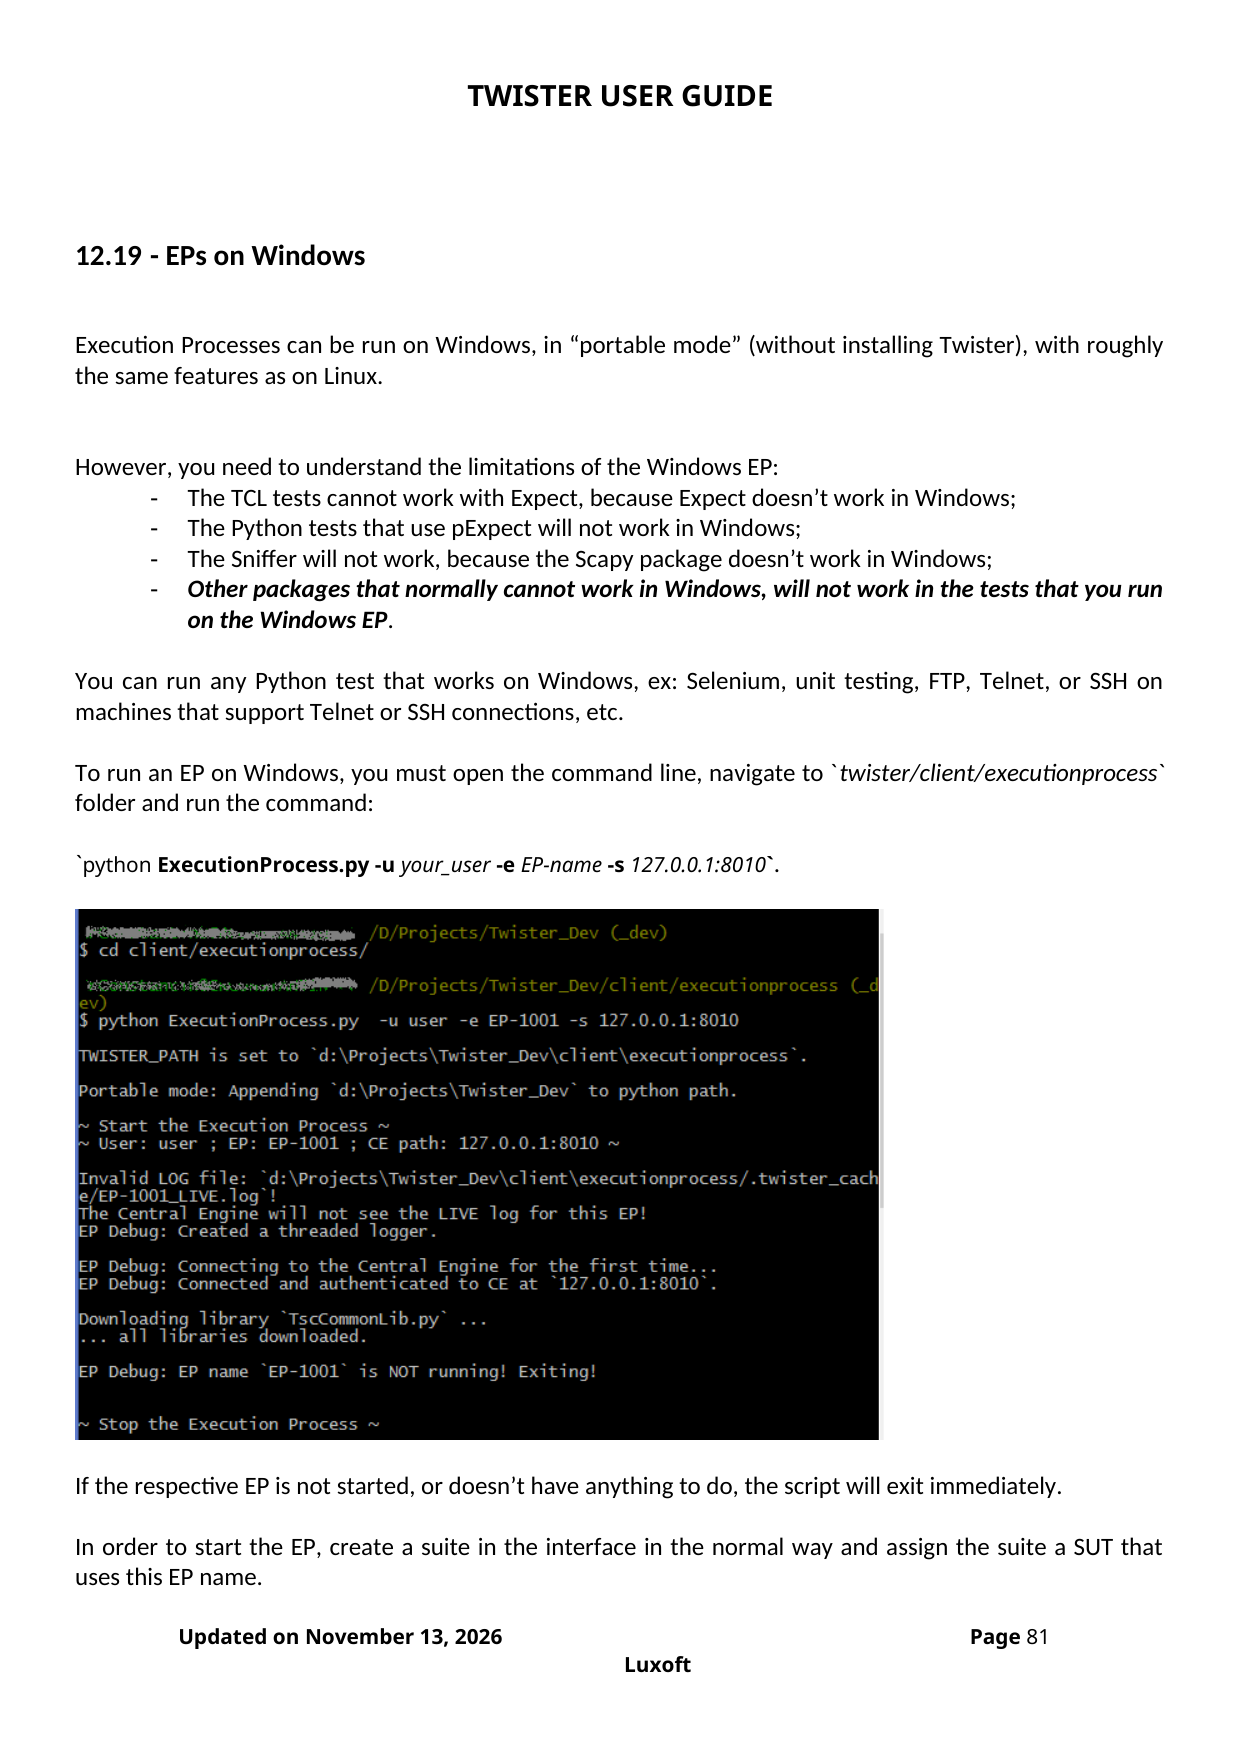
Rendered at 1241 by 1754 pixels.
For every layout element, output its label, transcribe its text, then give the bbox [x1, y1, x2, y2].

list The TCL tests cannot work with Expect, because Expect doesn’t work in Windows; [150, 482, 1165, 512]
list The Sniffer will not work, because the Scapy package doesn’t work in Windows; [150, 543, 1165, 573]
list Other packages that normally cannot work in Windows, will not work in the tests that you run on the Windows EP. [150, 573, 1165, 634]
text You can run any Python test that works on Windows, ex: Selenium, unit testing, FTP, Telnet, or SSH on machines that support Telnet or SSH connections, etc. [75, 665, 1165, 726]
text Execution Processes can be run on Windows, in “portable mode” (without installing Twister), with roughly the same features as on Linux. [75, 329, 1165, 390]
text However, you need to understand the limitations of the Windows EP: [75, 451, 1165, 482]
list The Python tests that use pExpect will not work in Windows; [150, 512, 1165, 543]
text To run an EP on Windows, you must open the command line, navigate to `twister/client/executionprocess` folder and run the command: [75, 757, 1165, 818]
text In order to start the EP, create a suite in the interface in the normal way and assign the suite a SUT that uses this EP name. [75, 1531, 1165, 1592]
text `python ExecutionProcess.py -u your_user -e EP-name -s 127.0.0.1:8010`. [75, 848, 1165, 879]
subtitle - EPs on Windows [75, 237, 1165, 273]
picture [75, 909, 884, 1440]
text If the respective EP is not started, or doesn’t have anything to do, the script will exit immediately. [75, 1470, 1165, 1500]
